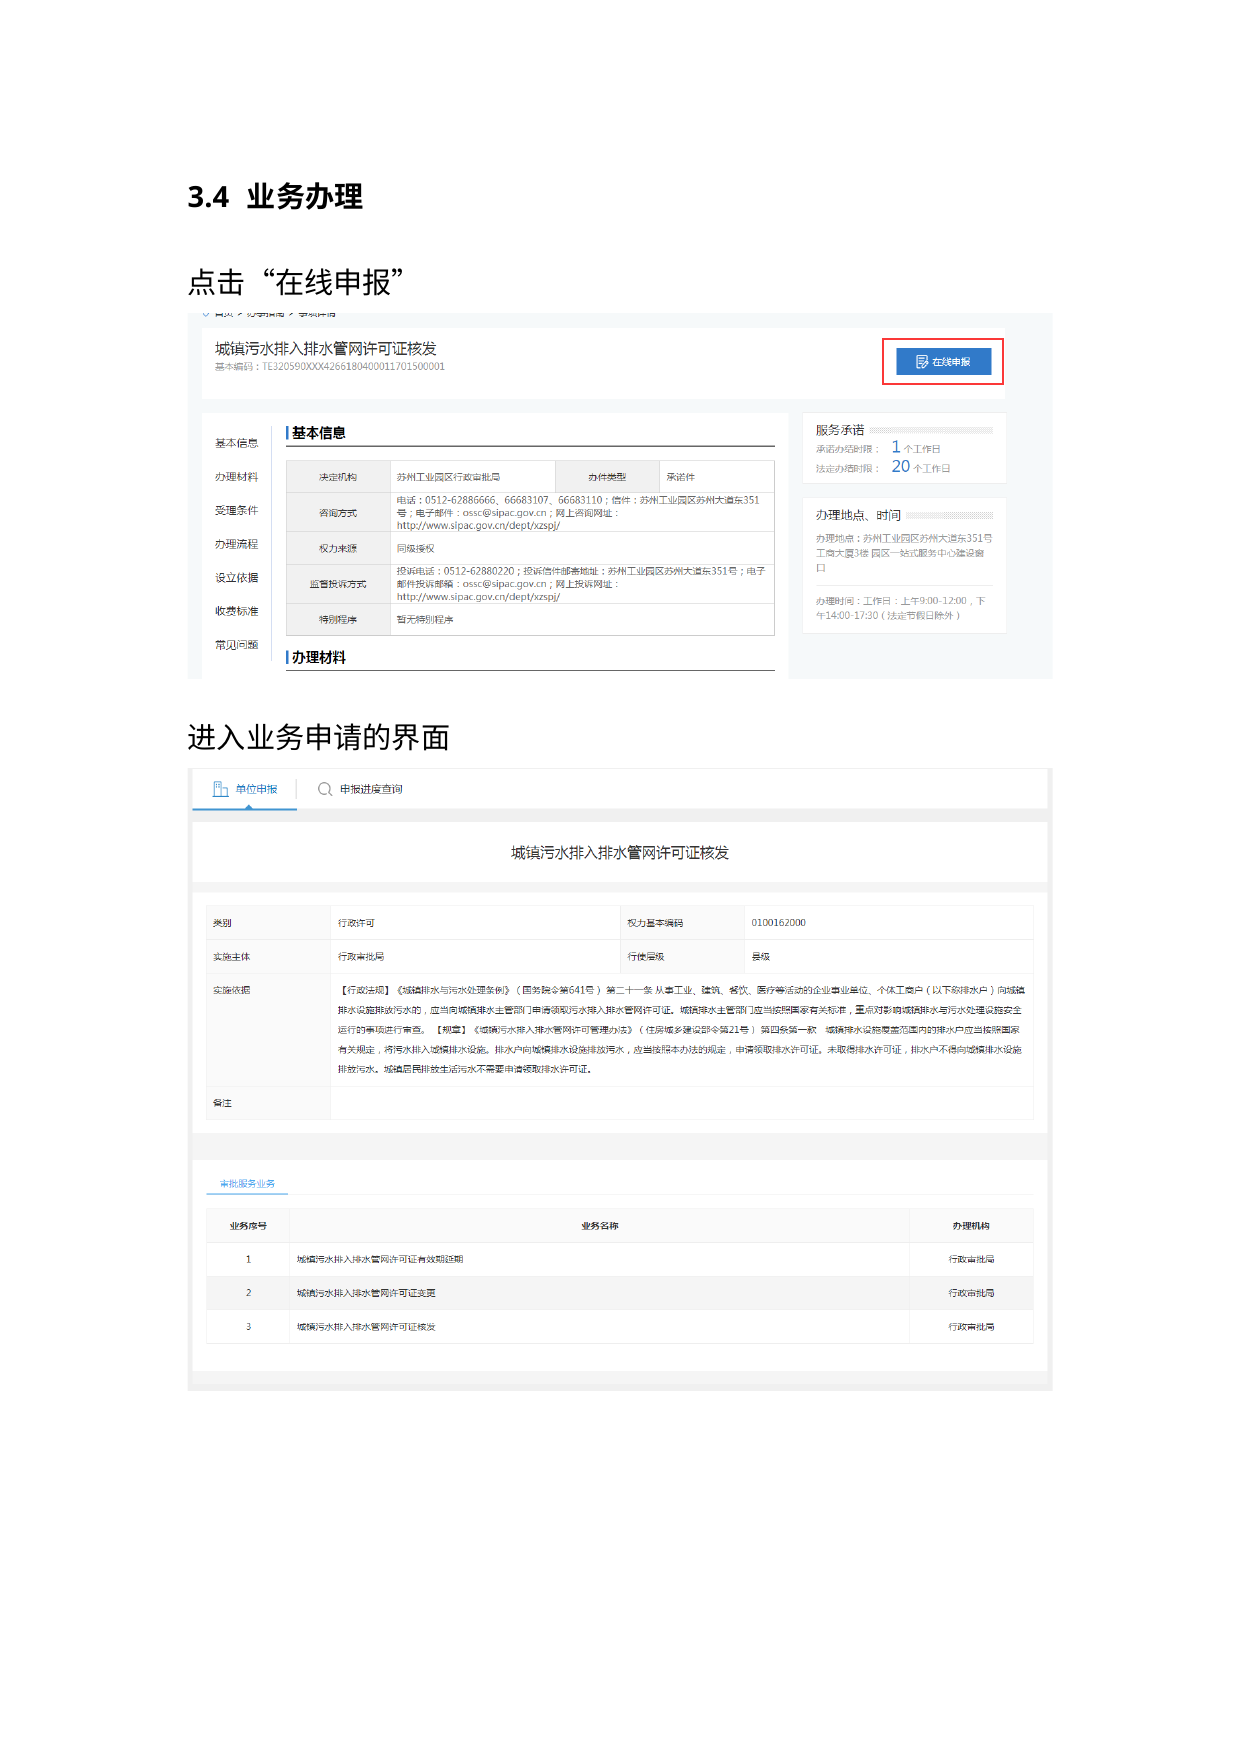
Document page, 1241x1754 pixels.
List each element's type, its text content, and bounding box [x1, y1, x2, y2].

picture [187, 768, 1053, 1391]
picture [187, 313, 1053, 679]
text 点击“在线申报” [187, 248, 1053, 313]
text 进入业务申请的界面 [187, 703, 1053, 768]
subtitle 业务办理 [187, 162, 1053, 227]
